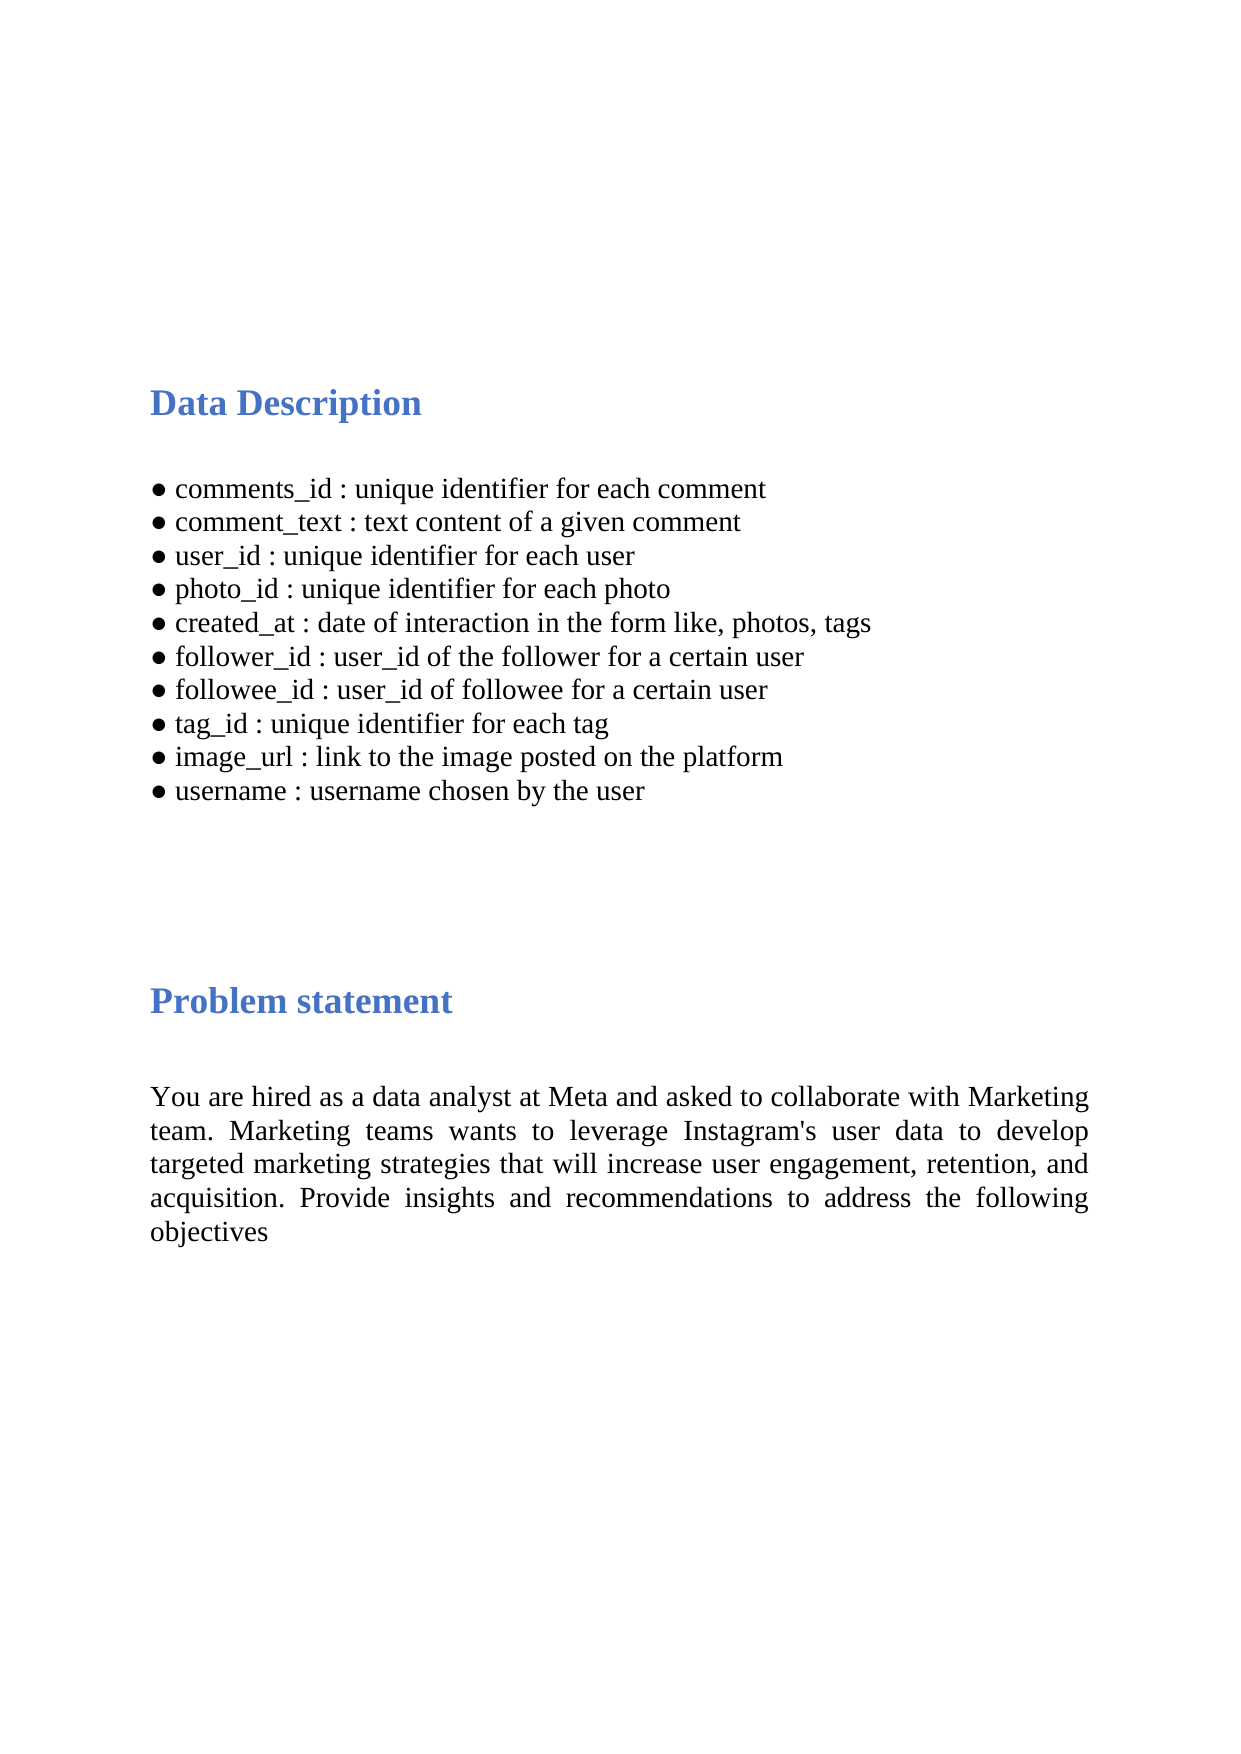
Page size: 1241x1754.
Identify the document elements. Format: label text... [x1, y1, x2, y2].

text ● username : username chosen by the user [150, 773, 1090, 806]
text ● comments_id : unique identifier for each comment [150, 471, 1090, 504]
text Data Description [150, 380, 1090, 423]
text ● followee_id : user_id of followee for a certain user [150, 672, 1090, 706]
text ● follower_id : user_id of the follower for a certain user [150, 639, 1090, 672]
text ● user_id : unique identifier for each user [150, 538, 1090, 572]
text ● created_at : date of interaction in the form like, photos, tags [150, 605, 1090, 639]
text ● tag_id : unique identifier for each tag [150, 706, 1090, 739]
text ● image_url : link to the image posted on the platform [150, 739, 1090, 773]
text Problem statement [150, 979, 1090, 1022]
text ● photo_id : unique identifier for each photo [150, 572, 1090, 605]
text You are hired as a data analyst at Meta and asked to collaborate with Marketing team. Marketing teams wants to leverage Instagram's user data to develop targeted marketing strategies that will increase user engagement, retention, and acquisition. Provide insights and recommendations to address the following objectives [150, 1079, 1090, 1247]
text ● comment_text : text content of a given comment [150, 504, 1090, 538]
